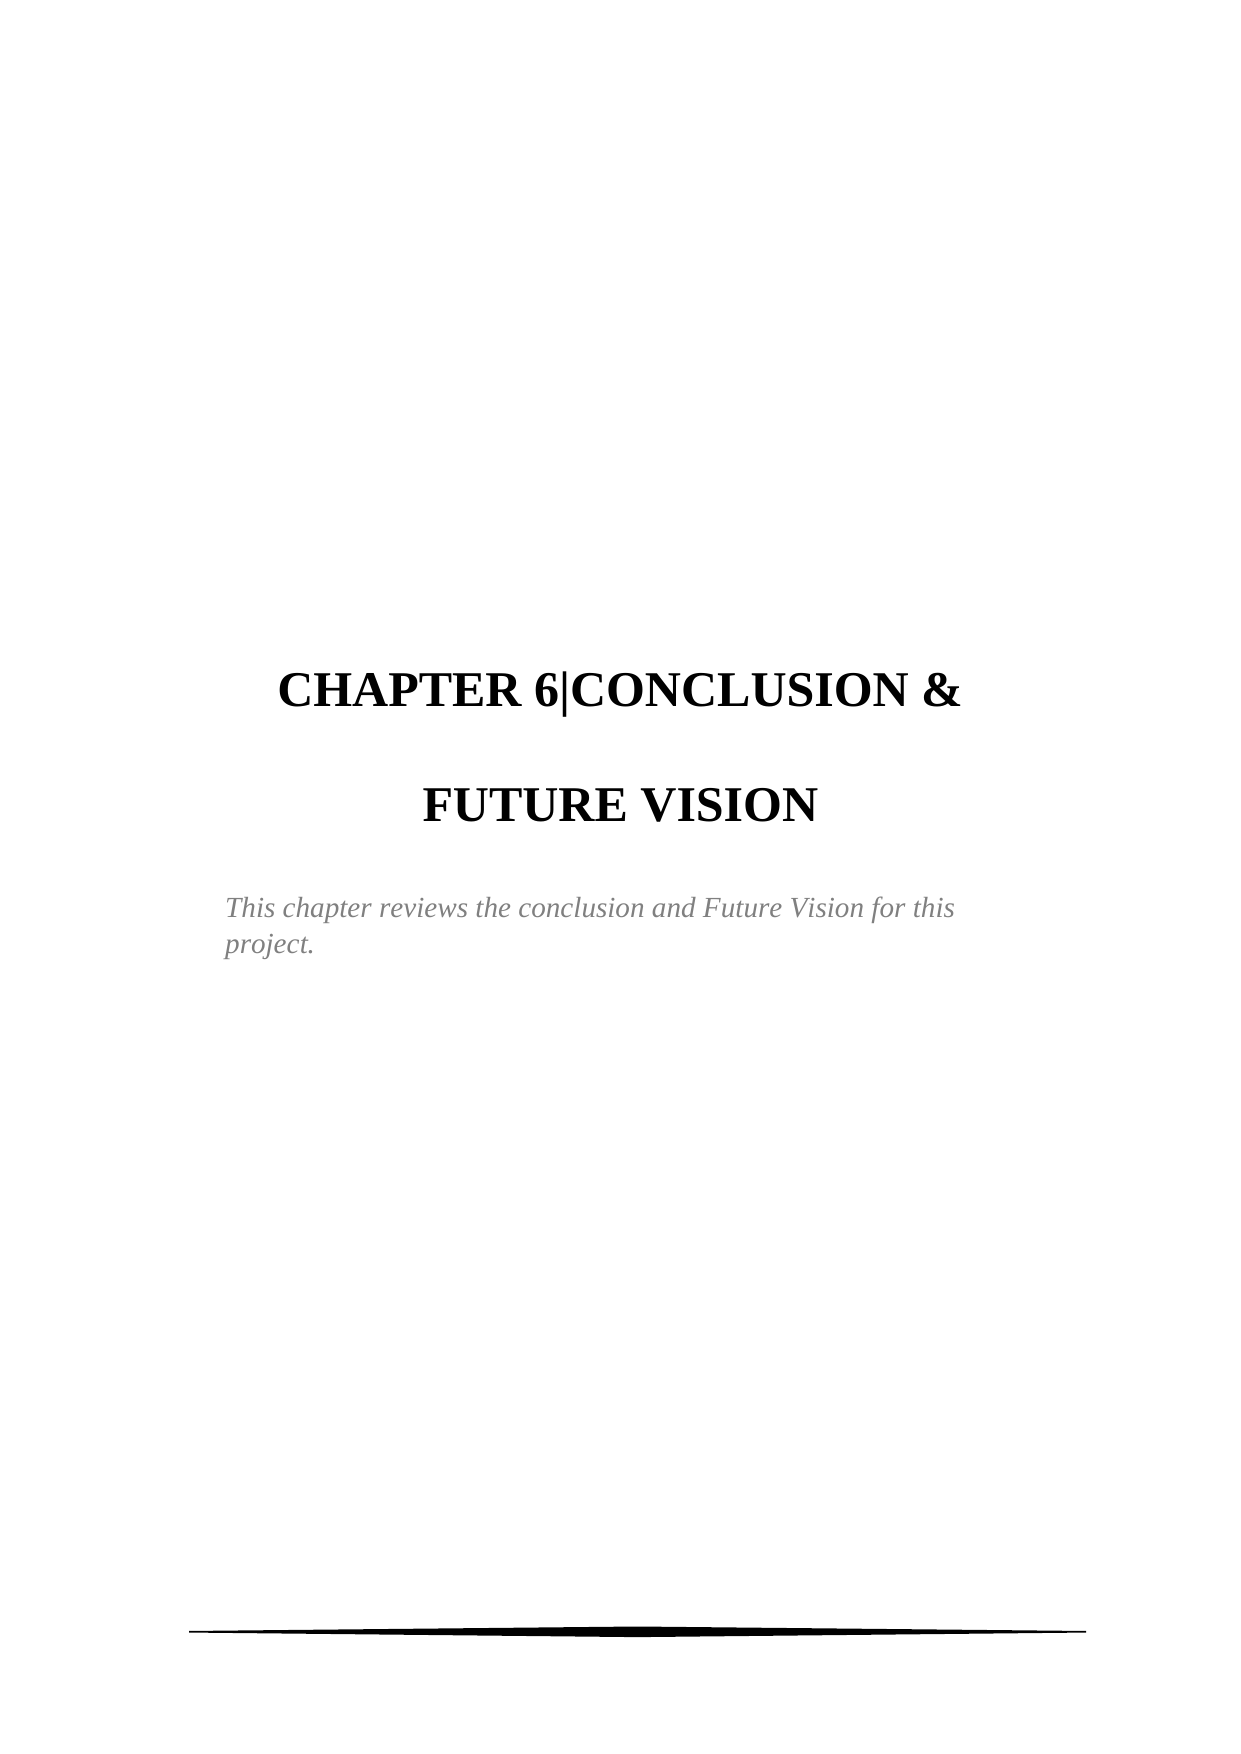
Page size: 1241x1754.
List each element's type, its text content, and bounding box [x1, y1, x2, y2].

text This chapter reviews the conclusion and Future Vision for this project. [225, 890, 1053, 960]
subtitle CHAPTER 6|CONCLUSION & FUTURE VISION [187, 660, 1053, 833]
